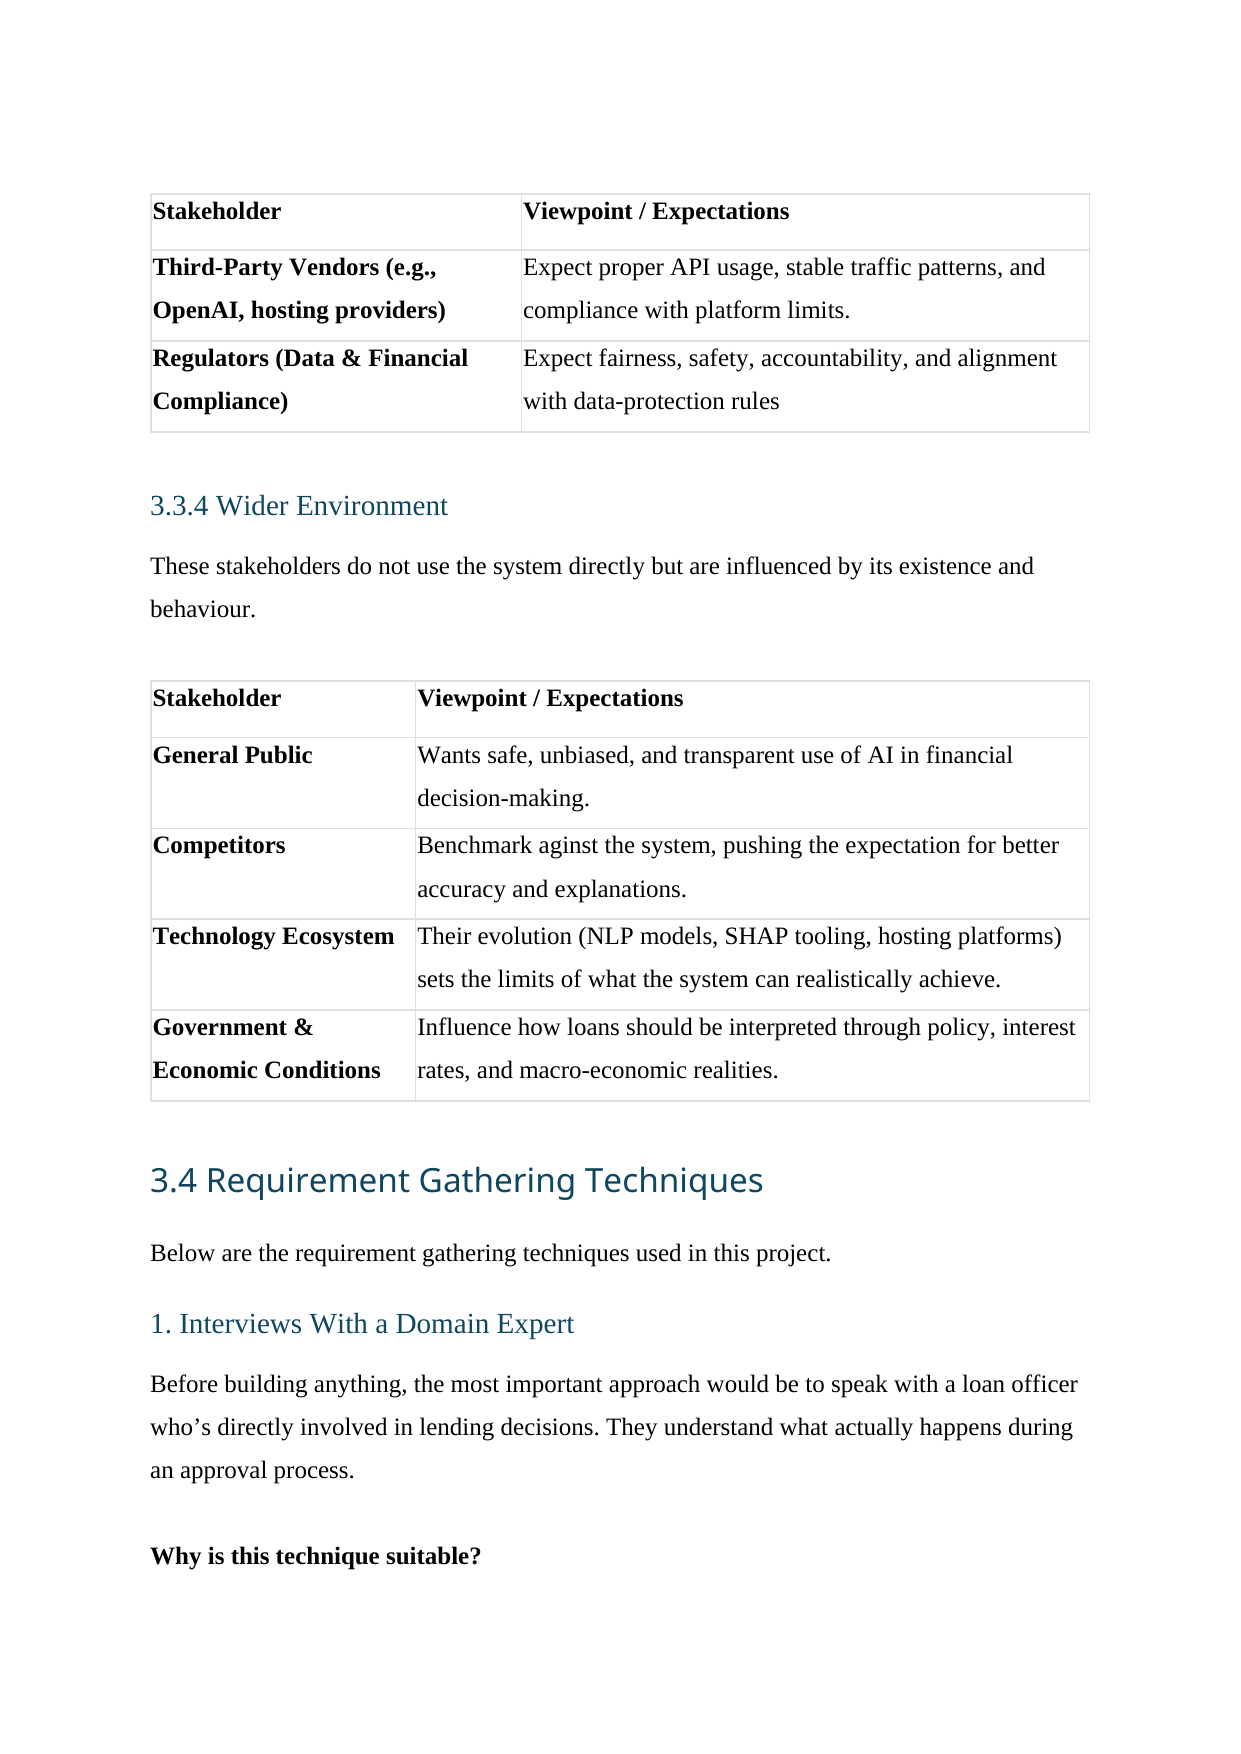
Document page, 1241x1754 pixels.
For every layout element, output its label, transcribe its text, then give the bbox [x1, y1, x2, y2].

table_cell Third-Party Vendors (e.g., OpenAI, hosting providers) [152, 251, 521, 340]
table_cell General Public [152, 738, 415, 827]
text Before building anything, the most important approach would be to speak with a loan officer who’s directly involved in lending decisions. They understand what actually happens during an approval process. [150, 1369, 1090, 1484]
table_cell Technology Ecosystem [152, 920, 415, 1009]
text These stakeholders do not use the system directly but are influenced by its existence and behaviour. [150, 551, 1090, 623]
table_cell Their evolution (NLP models, SHAP tooling, hosting platforms) sets the limits of what the system can realistically achieve. [416, 920, 1089, 1009]
table_cell Competitors [152, 829, 415, 918]
table_header Viewpoint / Expectations [522, 195, 1089, 249]
table_header Viewpoint / Expectations [416, 682, 1089, 737]
subtitle 1. Interviews With a Domain Expert [150, 1306, 1090, 1339]
text Below are the requirement gathering techniques used in this project. [150, 1238, 1090, 1267]
subtitle 3.3.4 Wider Environment [150, 488, 1090, 522]
table_cell Wants safe, unbiased, and transparent use of AI in financial decision-making. [416, 738, 1089, 827]
table_cell Benchmark aginst the system, pushing the expectation for better accuracy and explanations. [416, 829, 1089, 918]
subtitle 3.4 Requirement Gathering Techniques [150, 1157, 1090, 1203]
table_cell Regulators (Data & Financial Compliance) [152, 342, 521, 431]
table_cell Influence how loans should be interpreted through policy, interest rates, and macro-economic realities. [416, 1011, 1089, 1100]
table_cell Government & Economic Conditions [152, 1011, 415, 1100]
table_cell Expect fairness, safety, accountability, and alignment with data-protection rules [522, 342, 1089, 431]
table_header Stakeholder [152, 682, 415, 737]
table_cell Expect proper API usage, stable traffic patterns, and compliance with platform limits. [522, 251, 1089, 340]
table_header Stakeholder [152, 195, 521, 249]
text Why is this technique suitable? [150, 1541, 1090, 1570]
